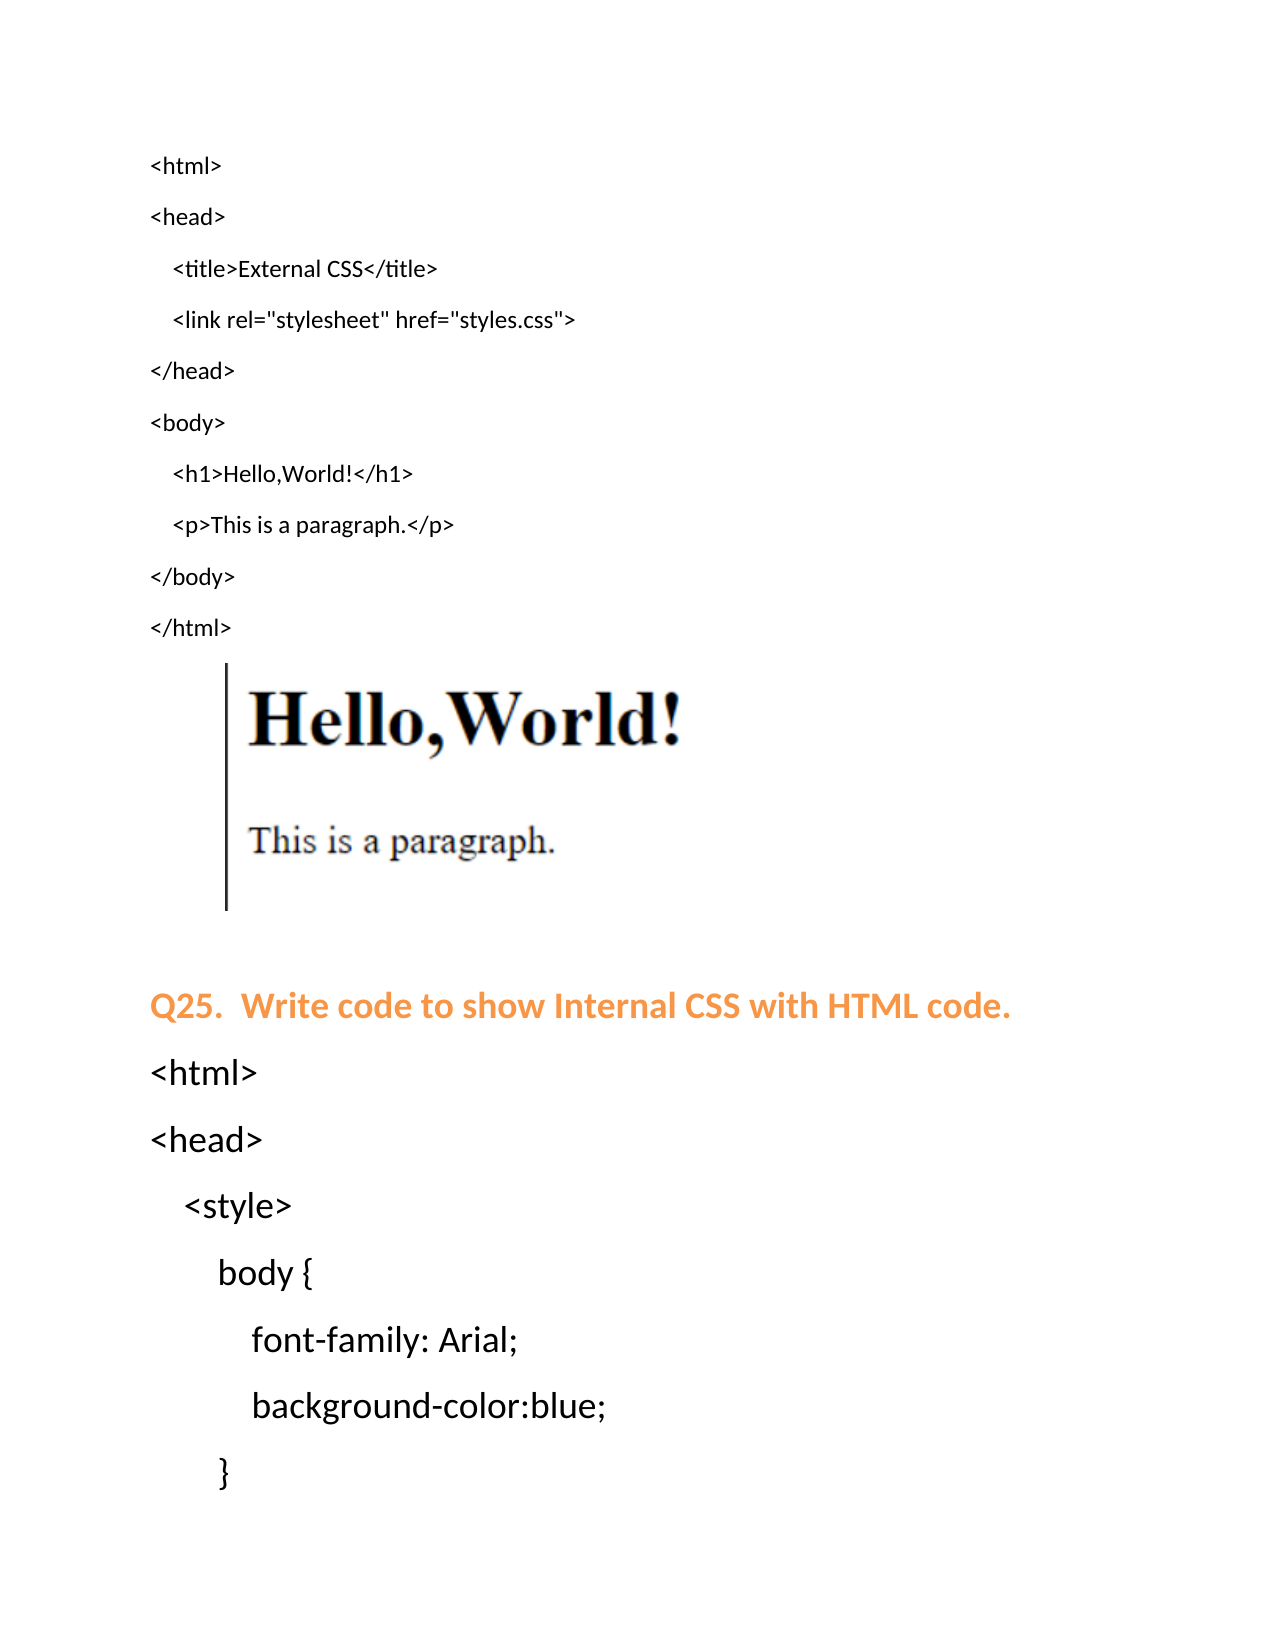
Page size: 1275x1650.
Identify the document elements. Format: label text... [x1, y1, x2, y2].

text <title>External CSS</title> [150, 253, 1125, 283]
text } [150, 1449, 1125, 1495]
text <style> [150, 1182, 1125, 1228]
text <h1>Hello,World!</h1> [150, 458, 1125, 489]
text Q25. Write code to show Internal CSS with HTML code. [150, 982, 1125, 1028]
text font-family: Arial; [150, 1316, 1125, 1361]
picture [225, 663, 1062, 911]
text <body> [150, 407, 1125, 437]
text </html> [150, 612, 1125, 643]
text <html> [150, 150, 1125, 181]
text <head> [150, 1116, 1125, 1161]
text body { [150, 1249, 1125, 1295]
text <link rel="stylesheet" href="styles.css"> [150, 304, 1125, 334]
text </head> [150, 355, 1125, 386]
text <html> [150, 1049, 1125, 1095]
text background-color:blue; [150, 1382, 1125, 1428]
text <head> [150, 201, 1125, 232]
text </body> [150, 561, 1125, 591]
text <p>This is a paragraph.</p> [150, 509, 1125, 540]
